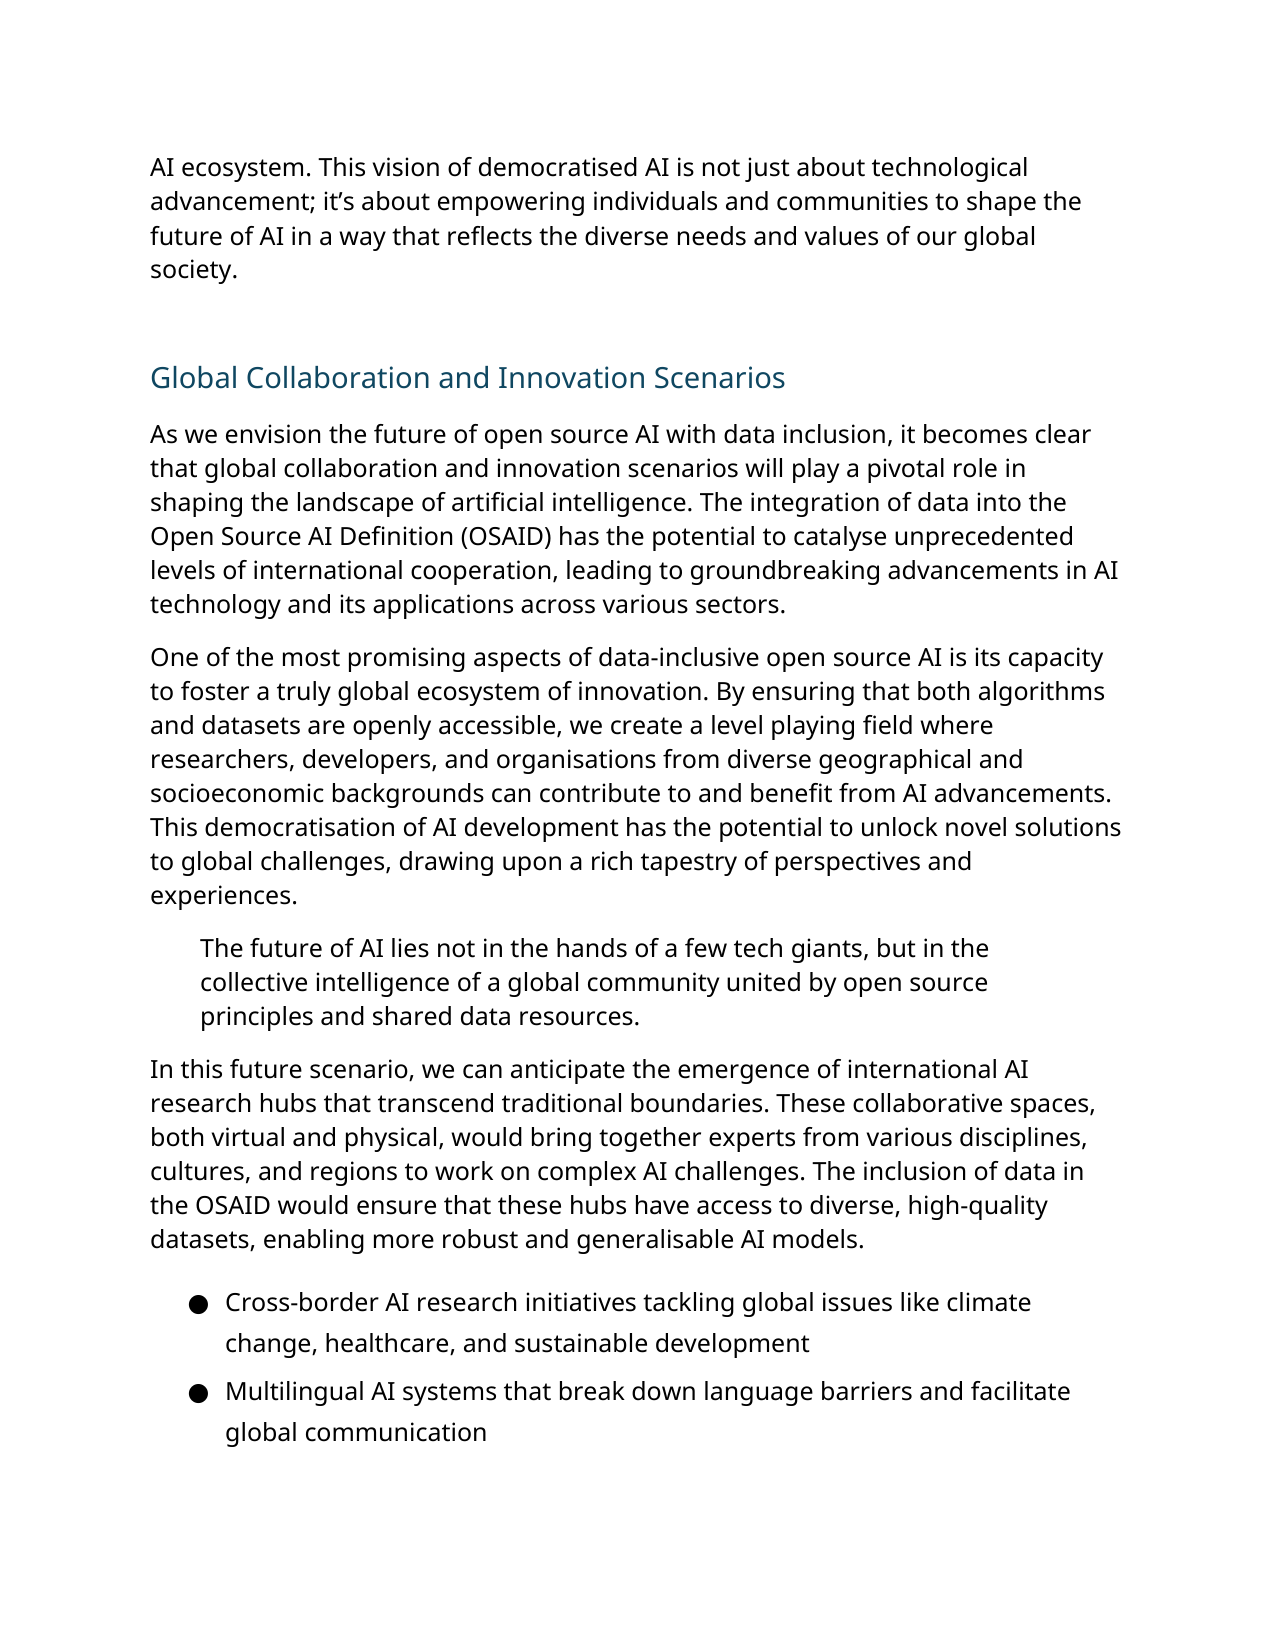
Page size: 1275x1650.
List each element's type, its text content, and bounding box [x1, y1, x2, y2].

text One of the most promising aspects of data-inclusive open source AI is its capacity to foster a truly global ecosystem of innovation. By ensuring that both algorithms and datasets are openly accessible, we create a level playing field where researchers, developers, and organisations from diverse geographical and socioeconomic backgrounds can contribute to and benefit from AI advancements. This democratisation of AI development has the potential to unlock novel solutions to global challenges, drawing upon a rich tapestry of perspectives and experiences. [150, 639, 1125, 912]
list Multilingual AI systems that break down language barriers and facilitate global communication [187, 1364, 1125, 1449]
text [150, 150, 1125, 286]
text The future of AI lies not in the hands of a few tech giants, but in the collective intelligence of a global community united by open source principles and shared data resources. [200, 931, 1075, 1033]
subtitle Global Collaboration and Innovation Scenarios [150, 358, 1125, 397]
list Cross-border AI research initiatives tackling global issues like climate change, healthcare, and sustainable development [187, 1275, 1125, 1360]
text As we envision the future of open source AI with data inclusion, it becomes clear that global collaboration and innovation scenarios will play a pivotal role in shaping the landscape of artificial intelligence. The integration of data into the Open Source AI Definition (OSAID) has the potential to catalyse unprecedented levels of international cooperation, leading to groundbreaking advancements in AI technology and its applications across various sectors. [150, 416, 1125, 621]
text In this future scenario, we can anticipate the emergence of international AI research hubs that transcend traditional boundaries. These collaborative spaces, both virtual and physical, would bring together experts from various disciplines, cultures, and regions to work on complex AI challenges. The inclusion of data in the OSAID would ensure that these hubs have access to diverse, high-quality datasets, enabling more robust and generalisable AI models. [150, 1052, 1125, 1256]
